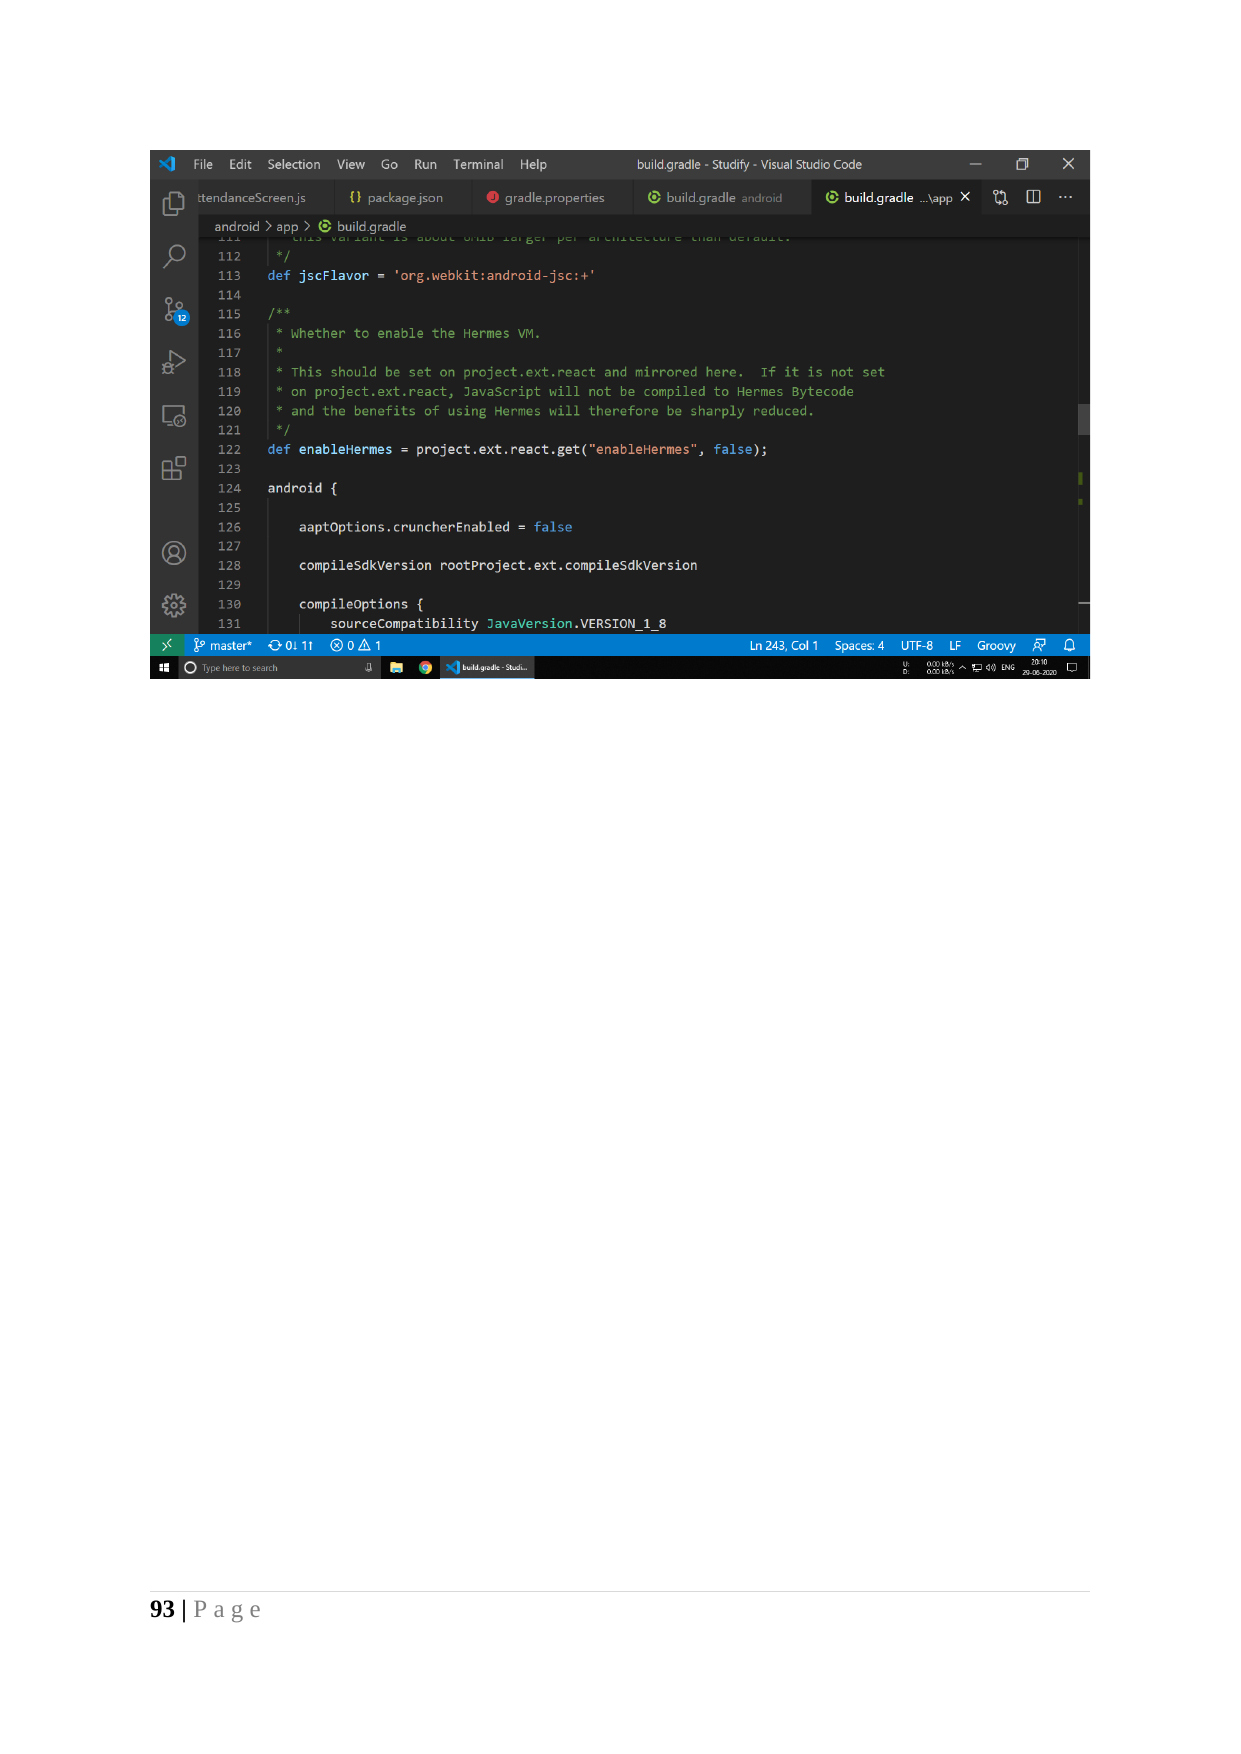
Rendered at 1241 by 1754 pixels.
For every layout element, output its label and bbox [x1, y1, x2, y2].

picture [150, 150, 1091, 679]
